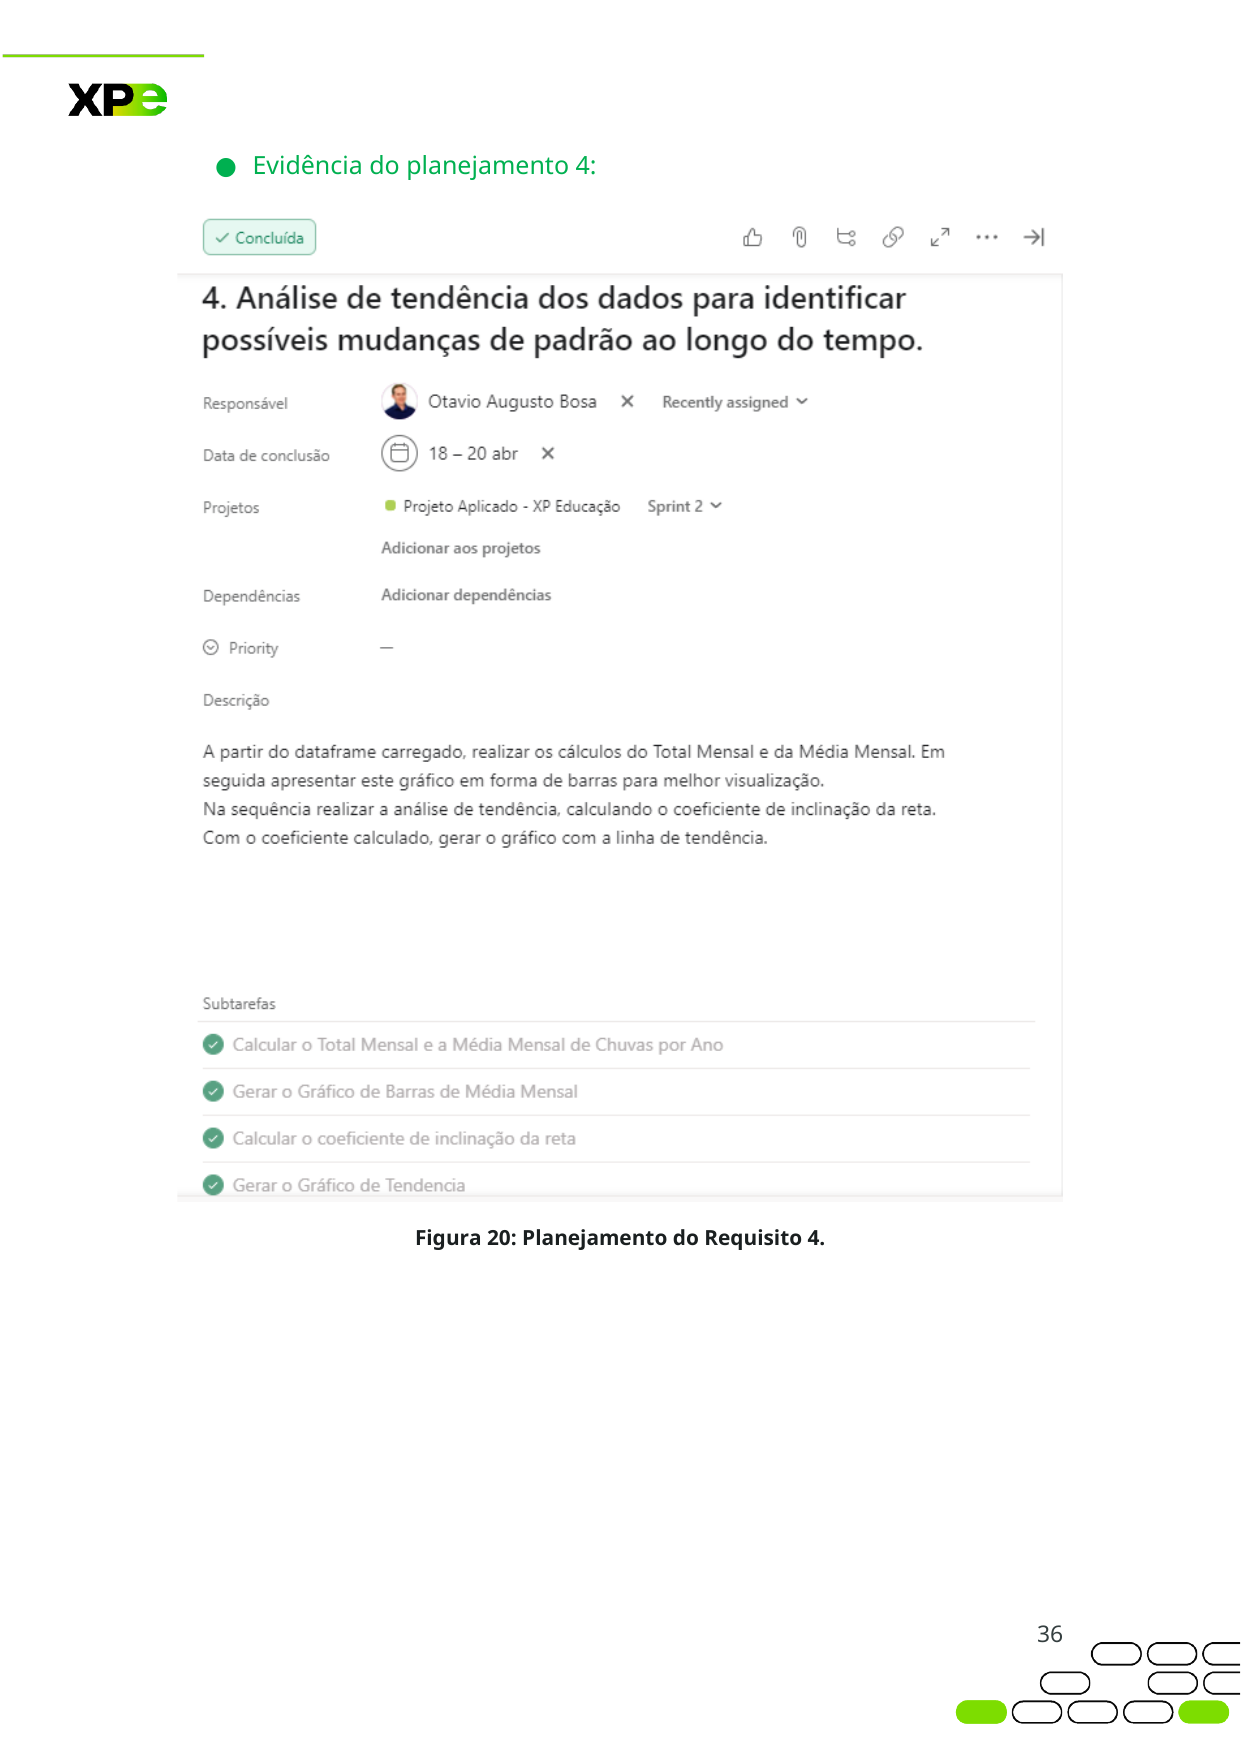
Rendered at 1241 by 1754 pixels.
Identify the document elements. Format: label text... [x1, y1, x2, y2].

picture [955, 1642, 1241, 1724]
picture [177, 202, 1063, 1202]
text Figura 20: Planejamento do Requisito 4. [177, 1218, 1063, 1252]
subtitle Evidência do planejamento 4: [215, 148, 1063, 182]
picture [2, 51, 205, 148]
